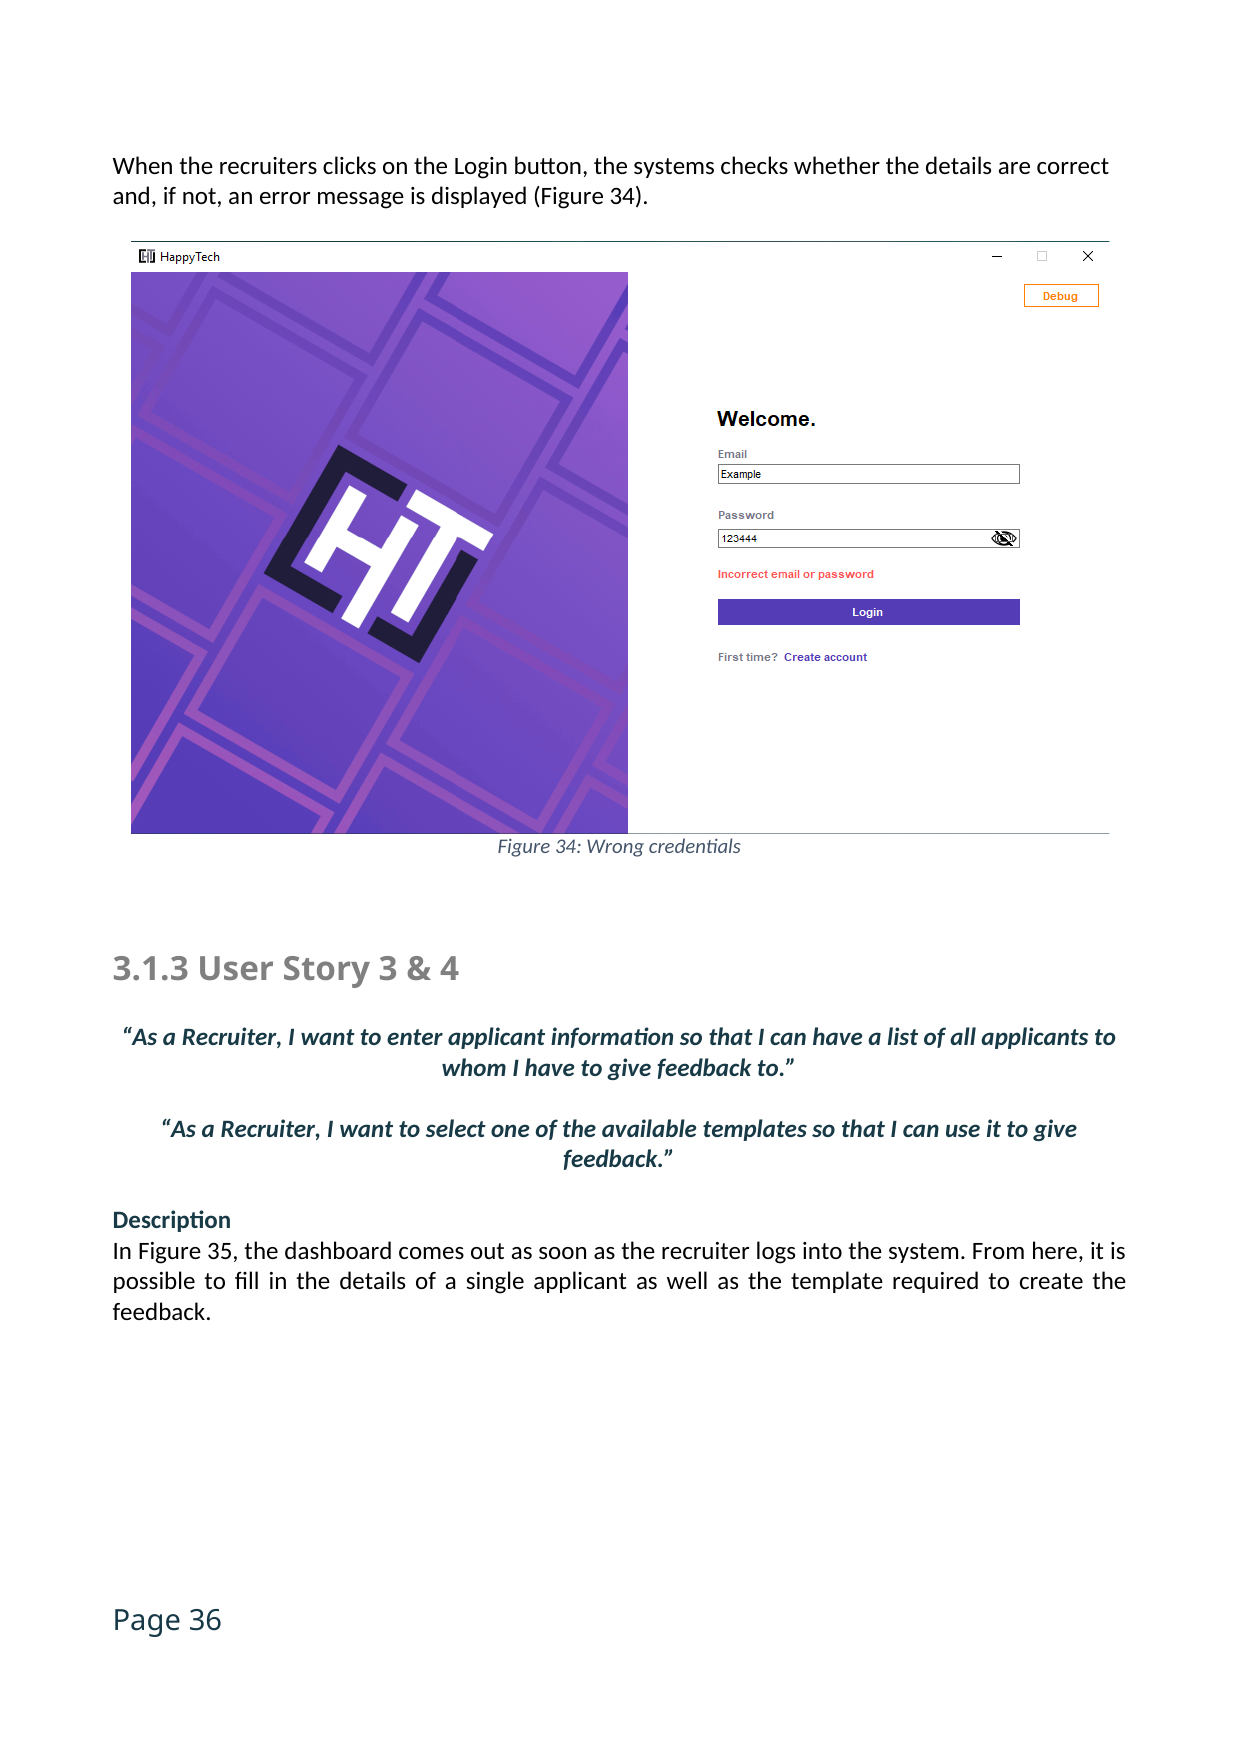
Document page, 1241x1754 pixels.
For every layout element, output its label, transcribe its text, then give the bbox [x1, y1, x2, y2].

text Figure 34: Wrong credentials [112, 834, 1128, 859]
text When the recruiters clicks on the Login button, the systems checks whether the details are correct and, if not, an error message is displayed (Figure 34). [112, 150, 1128, 211]
text “As a Recruiter, I want to select one of the available templates so that I can use it to give feedback.” [112, 1113, 1128, 1174]
picture [131, 241, 1110, 834]
text In Figure 35, the dashboard comes out as soon as the recruiter logs into the system. From here, it is possible to fill in the details of a single applicant as well as the template required to create the feedback. [112, 1235, 1128, 1326]
text “As a Recruiter, I want to enter applicant information so that I can have a list of all applicants to whom I have to give feedback to.” [112, 1021, 1128, 1082]
subtitle 3.1.3 User Story 3 & 4 [112, 945, 1128, 991]
text Description [112, 1204, 1128, 1235]
